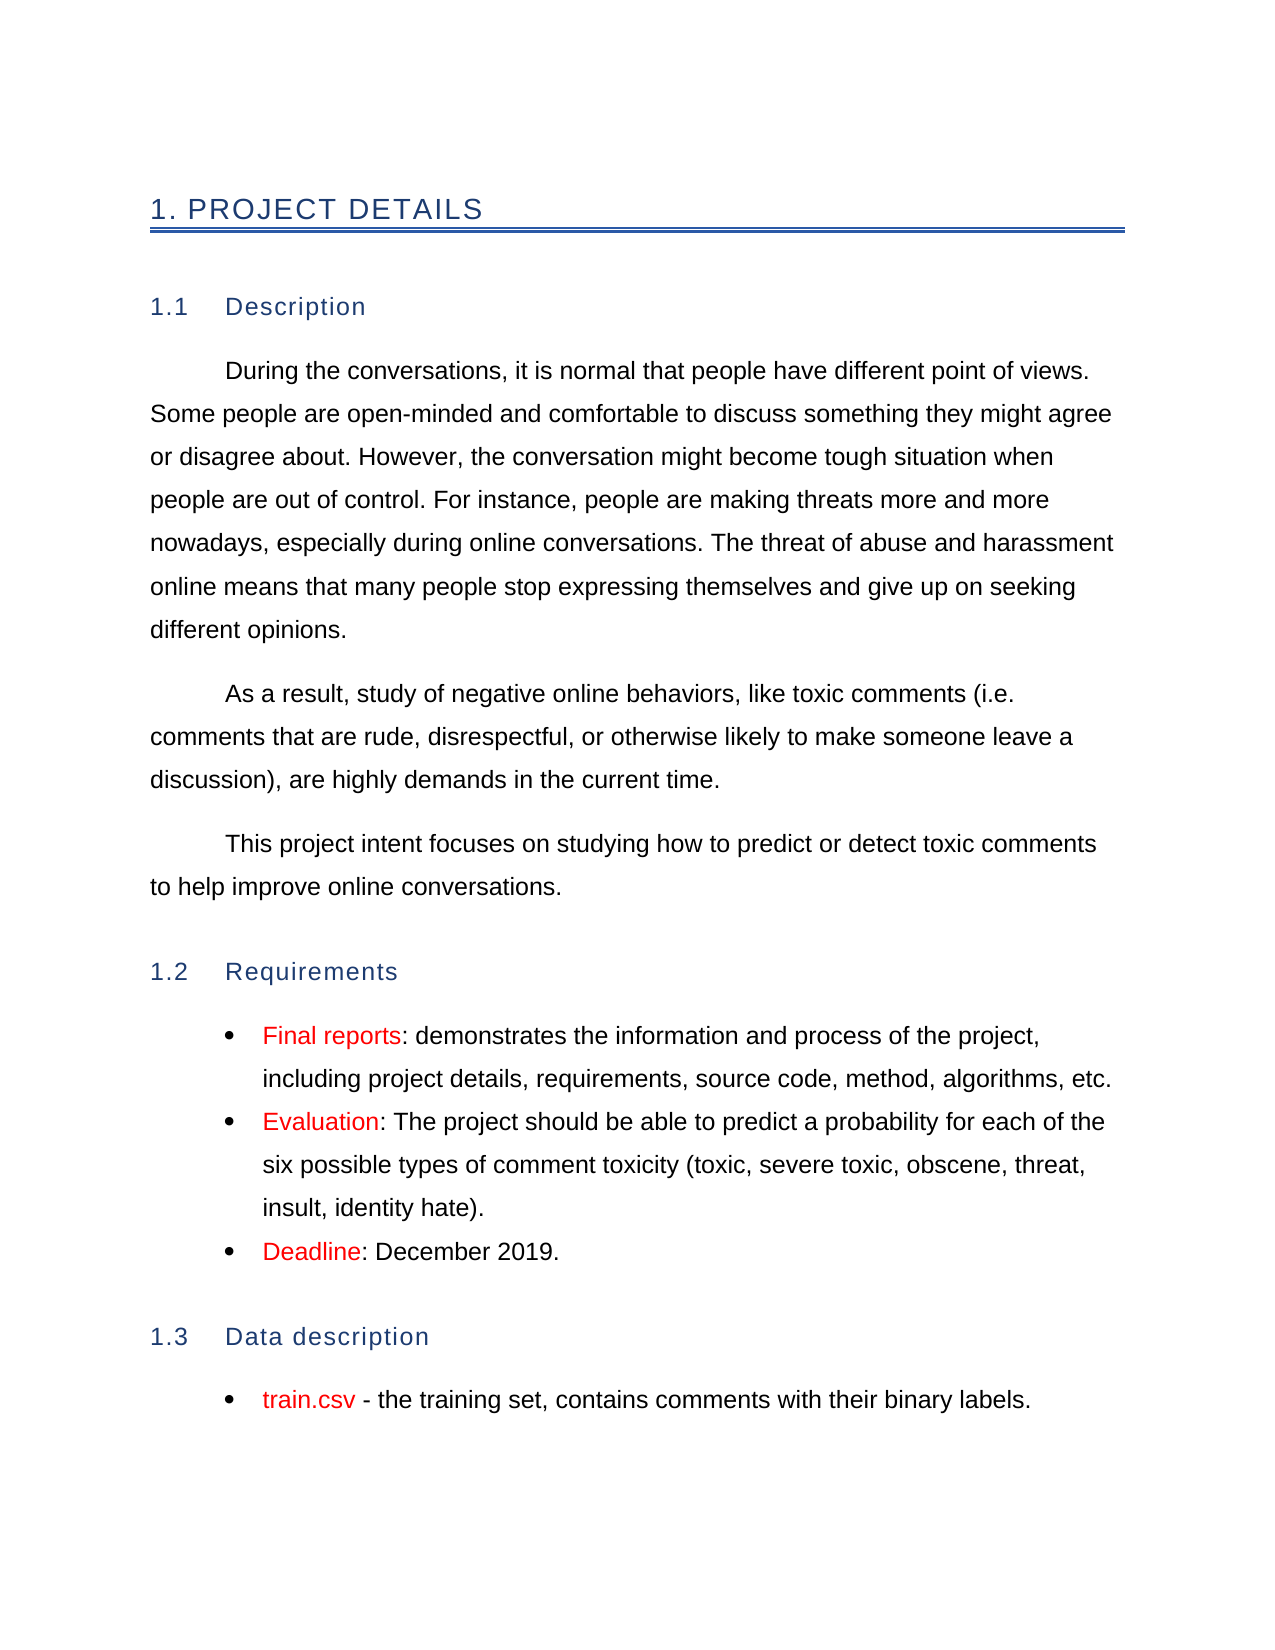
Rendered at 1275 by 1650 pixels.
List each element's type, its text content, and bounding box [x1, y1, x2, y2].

subtitle Data description [150, 1321, 1125, 1350]
text This project intent focuses on studying how to predict or detect toxic comments to help improve online conversations. [150, 829, 1125, 901]
list Evaluation: The project should be able to predict a probability for each of the six possible types of comment toxicity (toxic, severe toxic, obscene, threat, insult, identity hate). [225, 1107, 1125, 1222]
subtitle Requirements [150, 957, 1125, 986]
list train.csv - the training set, contains comments with their binary labels. [225, 1385, 1125, 1414]
text As a result, study of negative online behaviors, like toxic comments (i.e. comments that are rude, disrespectful, or otherwise likely to make someone leave a discussion), are highly demands in the current time. [150, 679, 1125, 794]
subtitle Description [150, 292, 1125, 321]
list Final reports: demonstrates the information and process of the project, including project details, requirements, source code, method, algorithms, etc. [225, 1021, 1125, 1093]
list Deadline: December 2019. [225, 1237, 1125, 1265]
subtitle Project details [150, 192, 1125, 227]
text During the conversations, it is normal that people have different point of views. Some people are open-minded and comfortable to discuss something they might agree or disagree about. However, the conversation might become tough situation when people are out of control. For instance, people are making threats more and more nowadays, especially during online conversations. The threat of abuse and harassment online means that many people stop expressing themselves and give up on seeking different opinions. [150, 356, 1125, 643]
